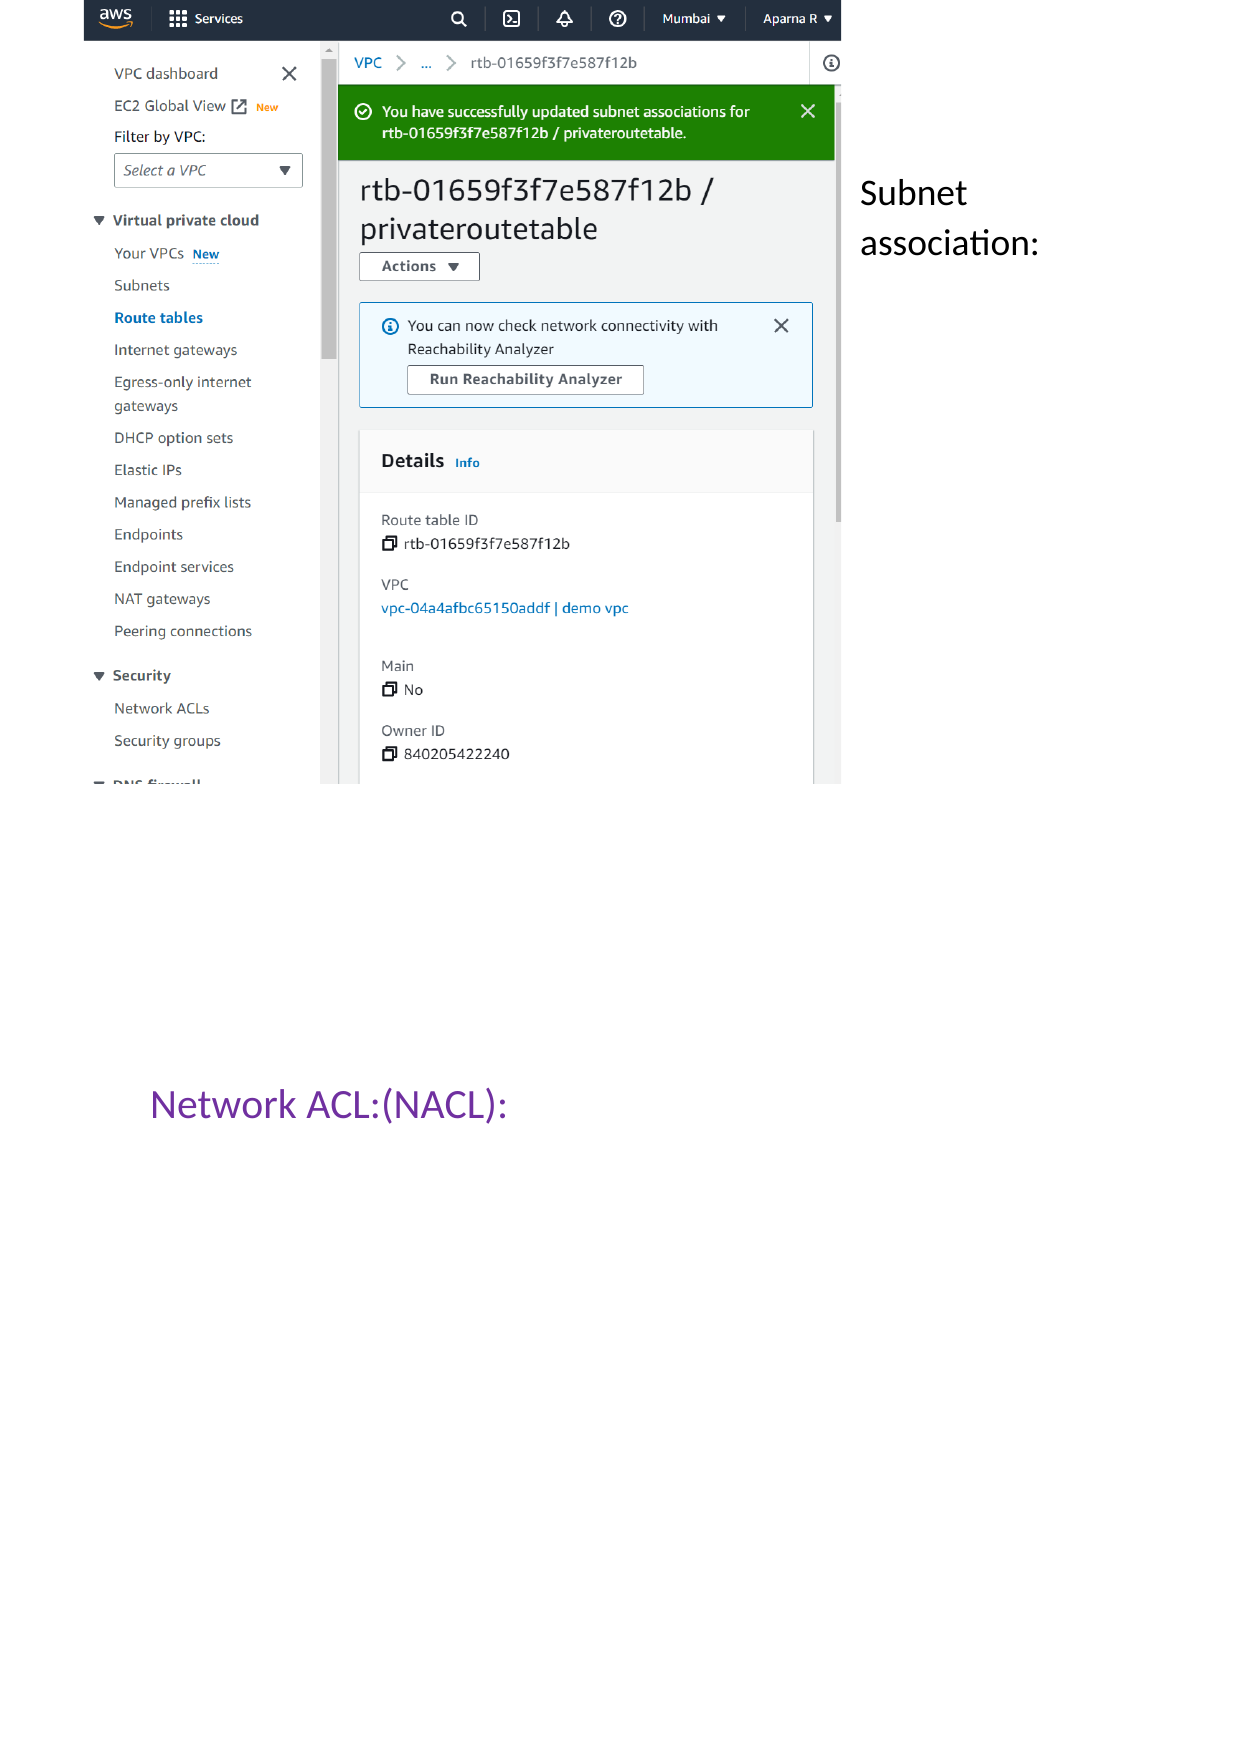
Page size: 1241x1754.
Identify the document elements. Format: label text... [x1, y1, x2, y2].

picture [83, 0, 842, 784]
text Subnet association: [842, 169, 1090, 264]
text Network ACL:(NACL): [150, 1078, 1090, 1129]
